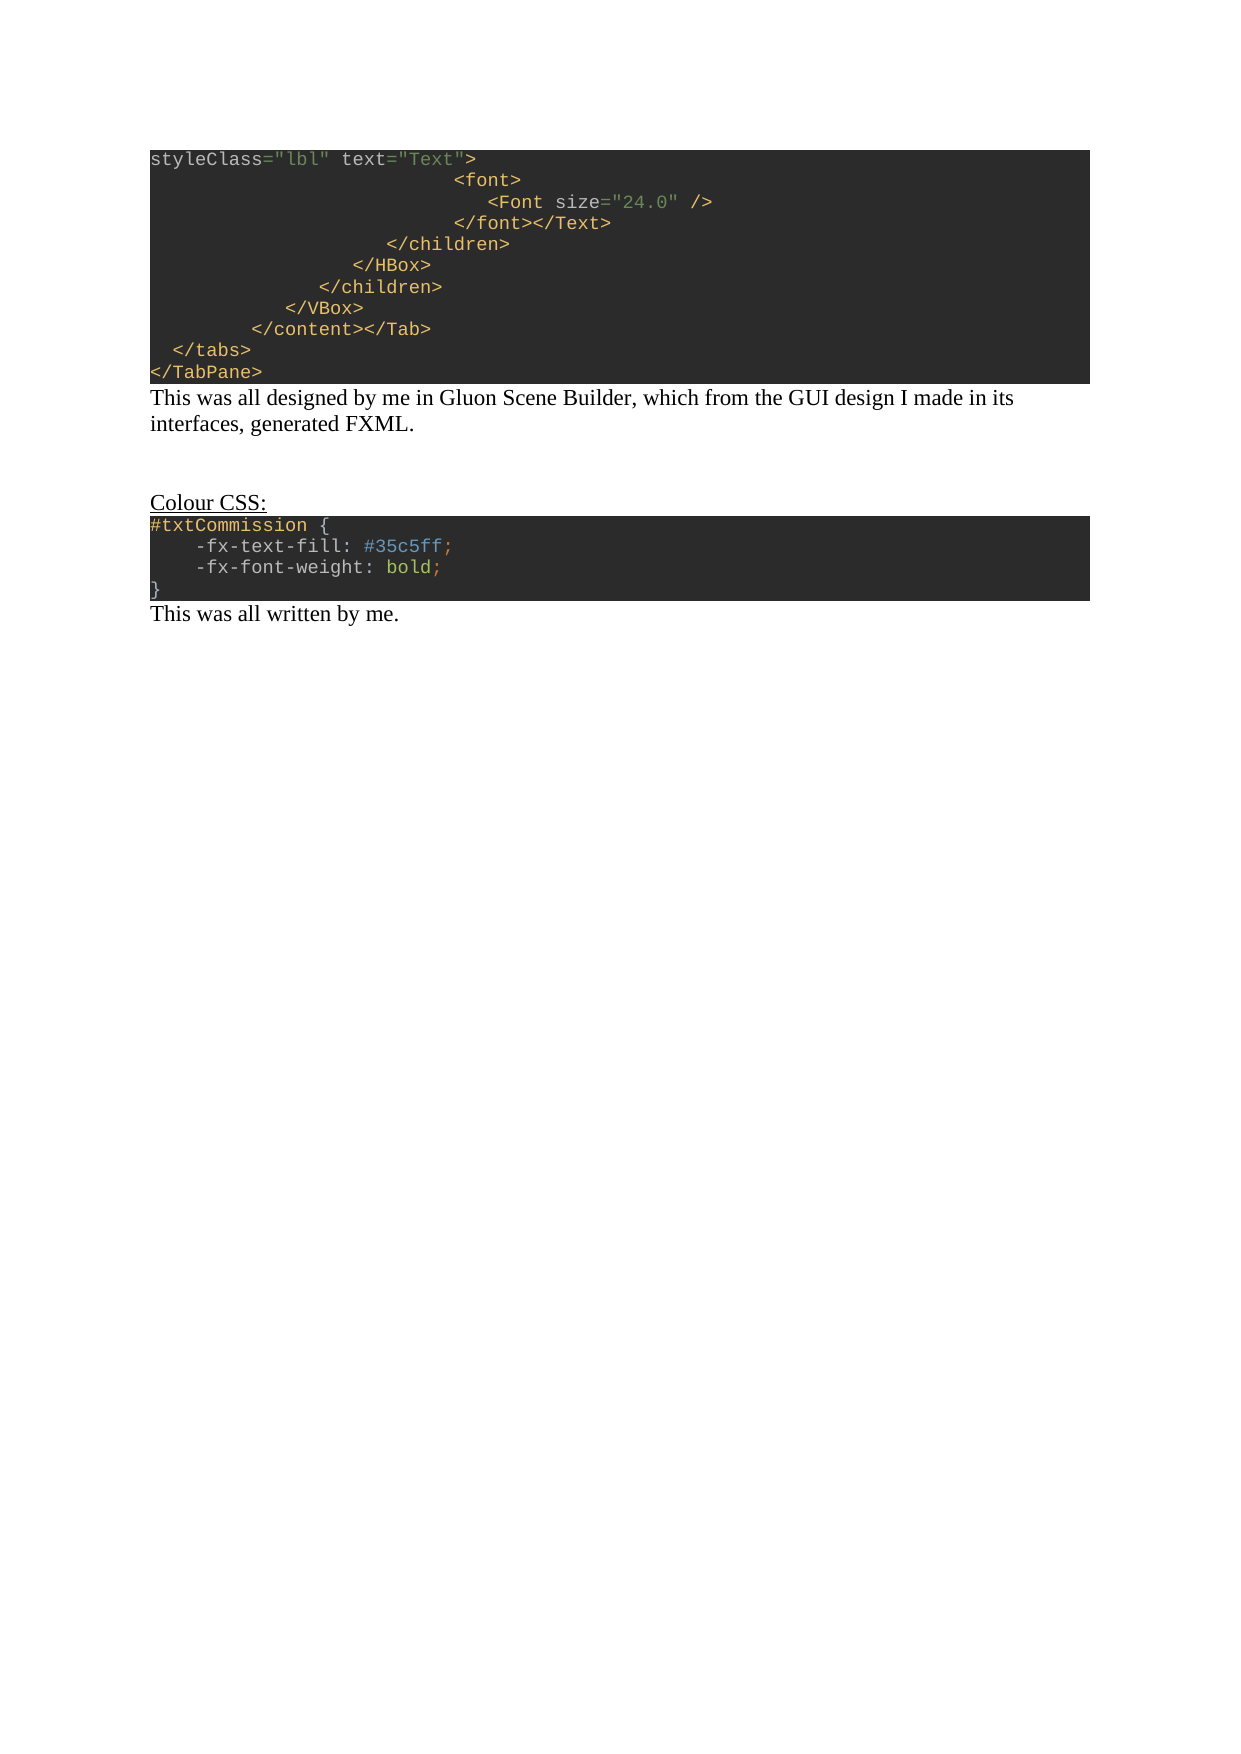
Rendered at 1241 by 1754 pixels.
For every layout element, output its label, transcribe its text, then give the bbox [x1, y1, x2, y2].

text #txtCommission { -fx-text-fill: #35c5ff; -fx-font-weight: bold; } [150, 516, 1090, 601]
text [150, 150, 1090, 384]
text This was all designed by me in Gluon Scene Builder, which from the GUI design I made in its interfaces, generated FXML. [150, 384, 1090, 436]
text This was all written by me. [150, 601, 1090, 627]
text Colour CSS: [150, 489, 1090, 516]
